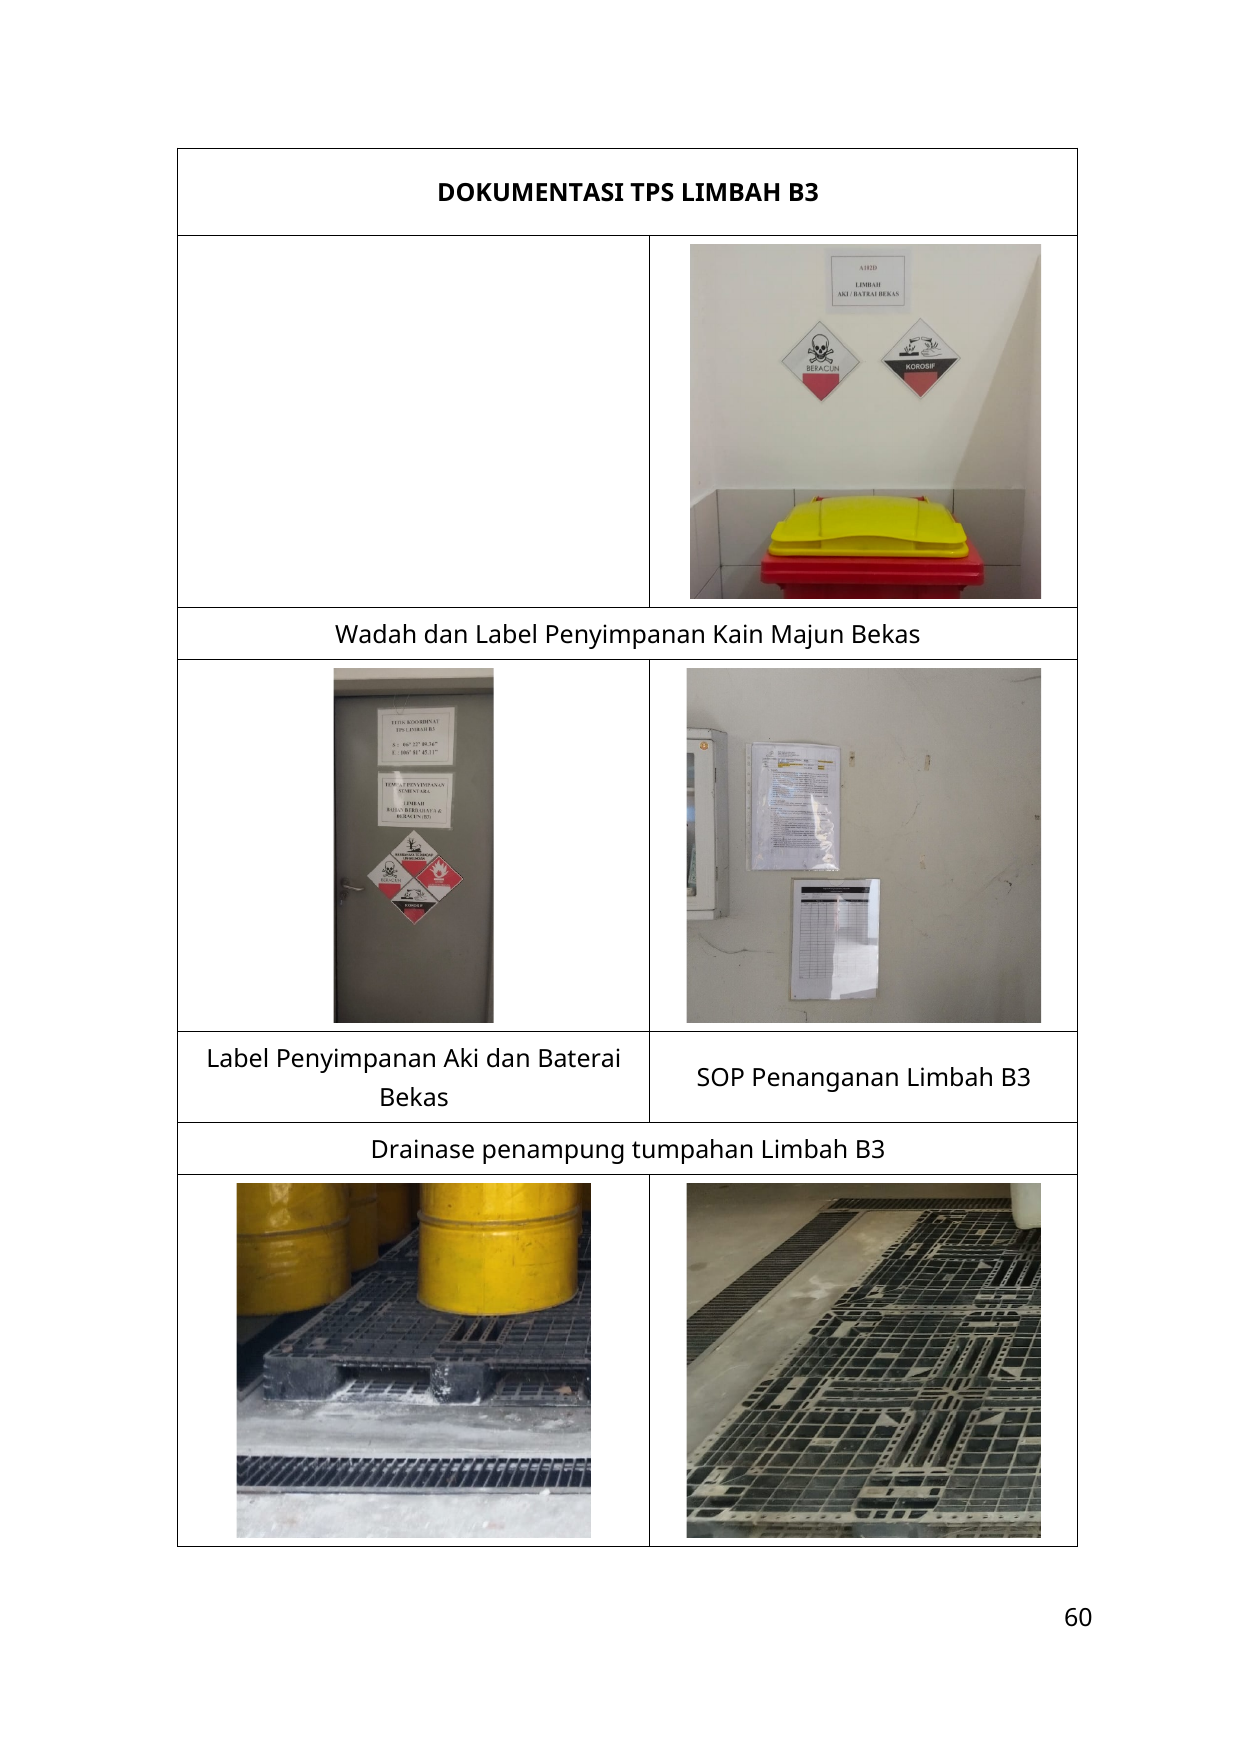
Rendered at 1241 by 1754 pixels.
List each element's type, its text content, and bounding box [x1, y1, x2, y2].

table_cell Label Penyimpanan Aki dan Baterai Bekas [178, 1032, 649, 1122]
picture [686, 1183, 1041, 1538]
table_cell [178, 1175, 649, 1546]
picture [236, 1183, 591, 1538]
picture [689, 244, 1042, 599]
table_header DOKUMENTASI TPS LIMBAH B3 [178, 149, 1077, 235]
picture [333, 668, 494, 1023]
picture [686, 668, 1042, 1023]
table_cell Drainase penampung tumpahan Limbah B3 [178, 1123, 1077, 1174]
table_cell [178, 660, 649, 1031]
table_cell SOP Penanganan Limbah B3 [650, 1032, 1077, 1122]
table_cell [650, 1175, 1077, 1546]
table_cell [650, 236, 1077, 607]
table_cell Wadah dan Label Penyimpanan Kain Majun Bekas [178, 608, 1077, 659]
table_cell [178, 236, 649, 607]
table_cell [650, 660, 1077, 1031]
